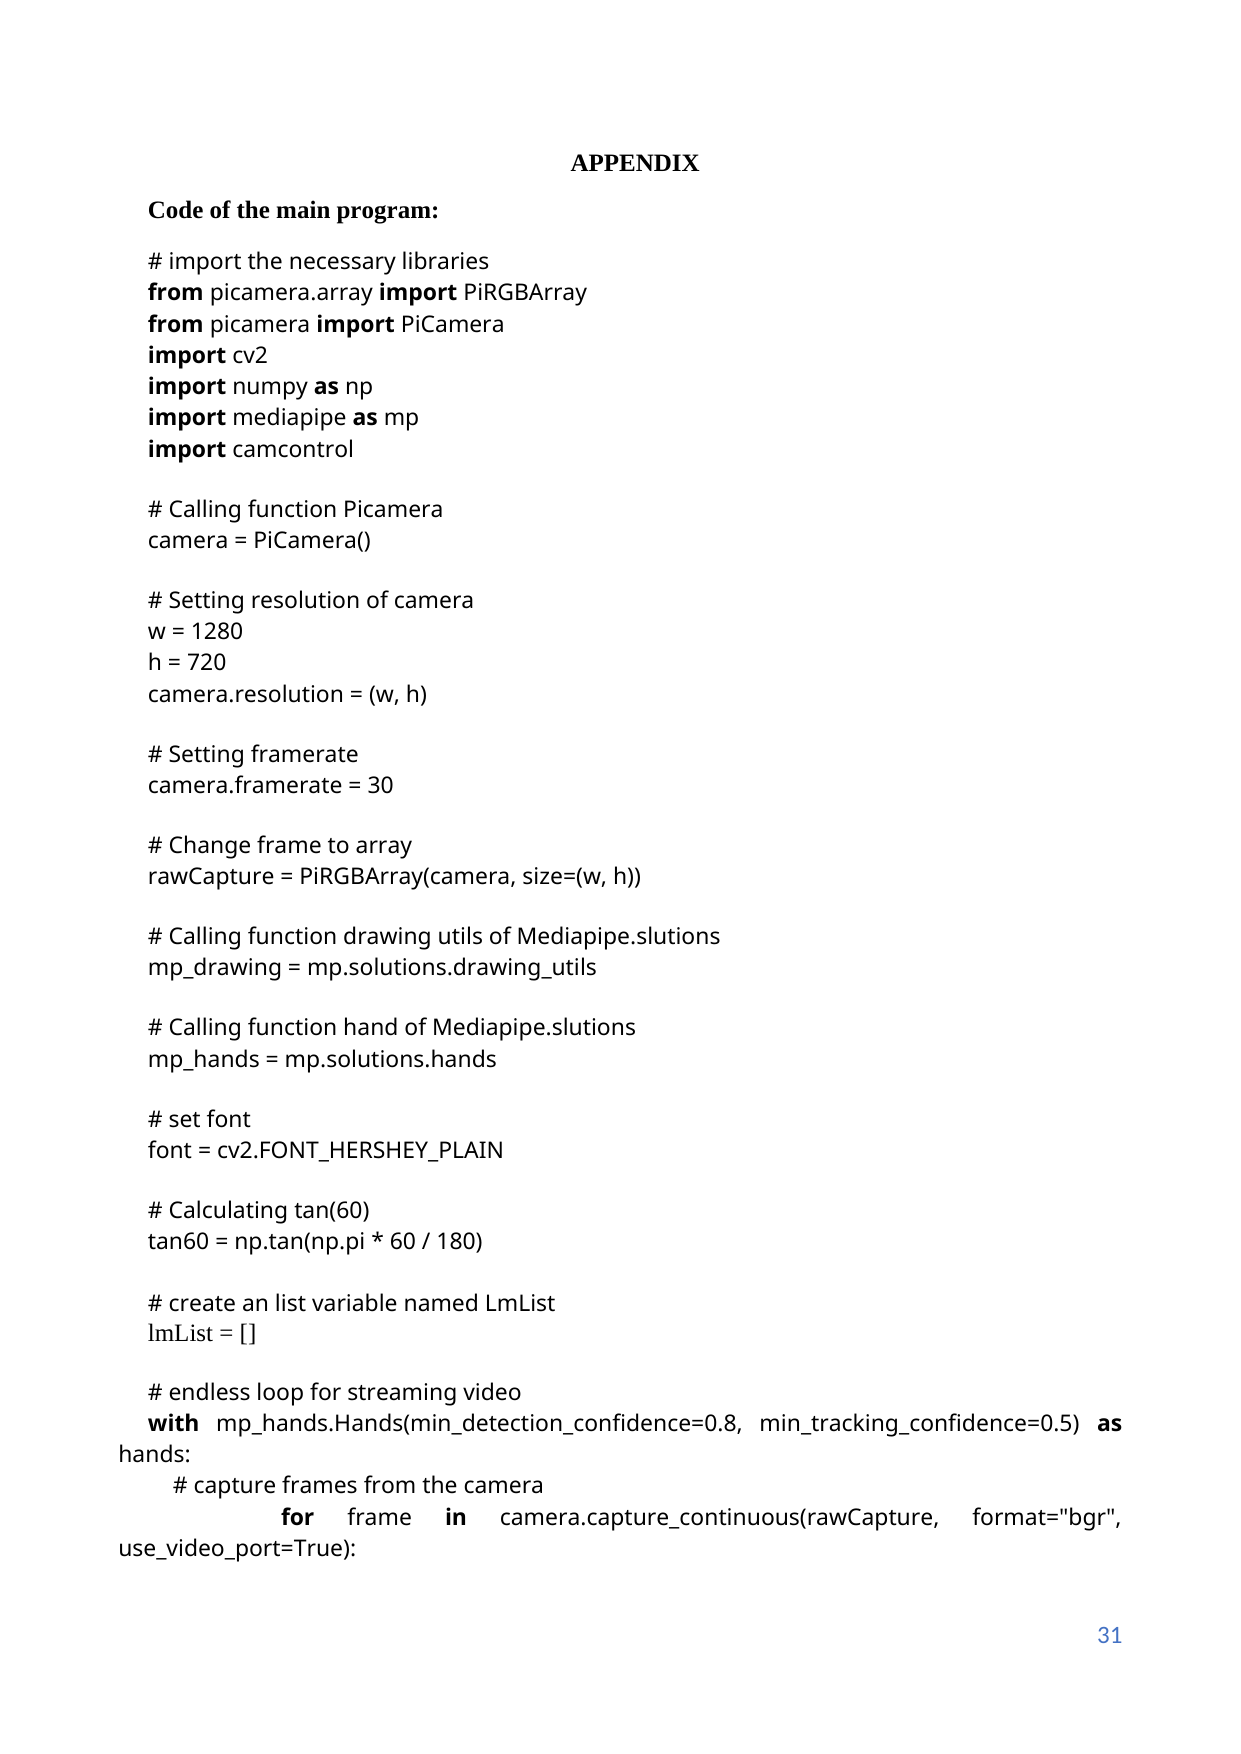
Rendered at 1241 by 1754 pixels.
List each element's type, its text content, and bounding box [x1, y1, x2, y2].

text camera.framerate = 30 [118, 769, 1122, 800]
text for frame in camera.capture_continuous(rawCapture, format="bgr", use_video_port=True): [118, 1501, 1122, 1563]
text import camcontrol [118, 433, 1122, 464]
text # endless loop for streaming video [118, 1376, 1122, 1407]
text import numpy as np [118, 370, 1122, 401]
text mp_drawing = mp.solutions.drawing_utils [118, 951, 1122, 983]
text lmList = [] [118, 1318, 1122, 1347]
text w = 1280 [118, 615, 1122, 646]
text # Calling function hand of Mediapipe.slutions [118, 1011, 1122, 1043]
text # Setting framerate [118, 738, 1122, 769]
text # create an list variable named LmList [118, 1287, 1122, 1318]
text tan60 = np.tan(np.pi * 60 / 180) [118, 1225, 1122, 1256]
text # import the necessary libraries [148, 245, 1122, 276]
text import mediapipe as mp [118, 401, 1122, 433]
text camera.resolution = (w, h) [118, 678, 1122, 709]
text font = cv2.FONT_HERSHEY_PLAIN [118, 1134, 1122, 1165]
text import cv2 [118, 339, 1122, 370]
text # Calling function drawing utils of Mediapipe.slutions [118, 920, 1122, 951]
text # Change frame to array [118, 829, 1122, 860]
text camera = PiCamera() [118, 524, 1122, 555]
text from picamera.array import PiRGBArray [118, 276, 1122, 308]
text rawCapture = PiRGBArray(camera, size=(w, h)) [118, 860, 1122, 891]
text Code of the main program: [118, 195, 1122, 224]
text from picamera import PiCamera [118, 308, 1122, 339]
text # set font [118, 1103, 1122, 1134]
text h = 720 [118, 646, 1122, 678]
text # Setting resolution of camera [118, 584, 1122, 615]
text APPENDIX [118, 148, 1122, 176]
text # capture frames from the camera [118, 1469, 1122, 1501]
text mp_hands = mp.solutions.hands [118, 1043, 1122, 1074]
text with mp_hands.Hands(min_detection_confidence=0.8, min_tracking_confidence=0.5) as hands: [118, 1407, 1122, 1469]
text # Calling function Picamera [148, 493, 1122, 524]
text # Calculating tan(60) [118, 1194, 1122, 1225]
